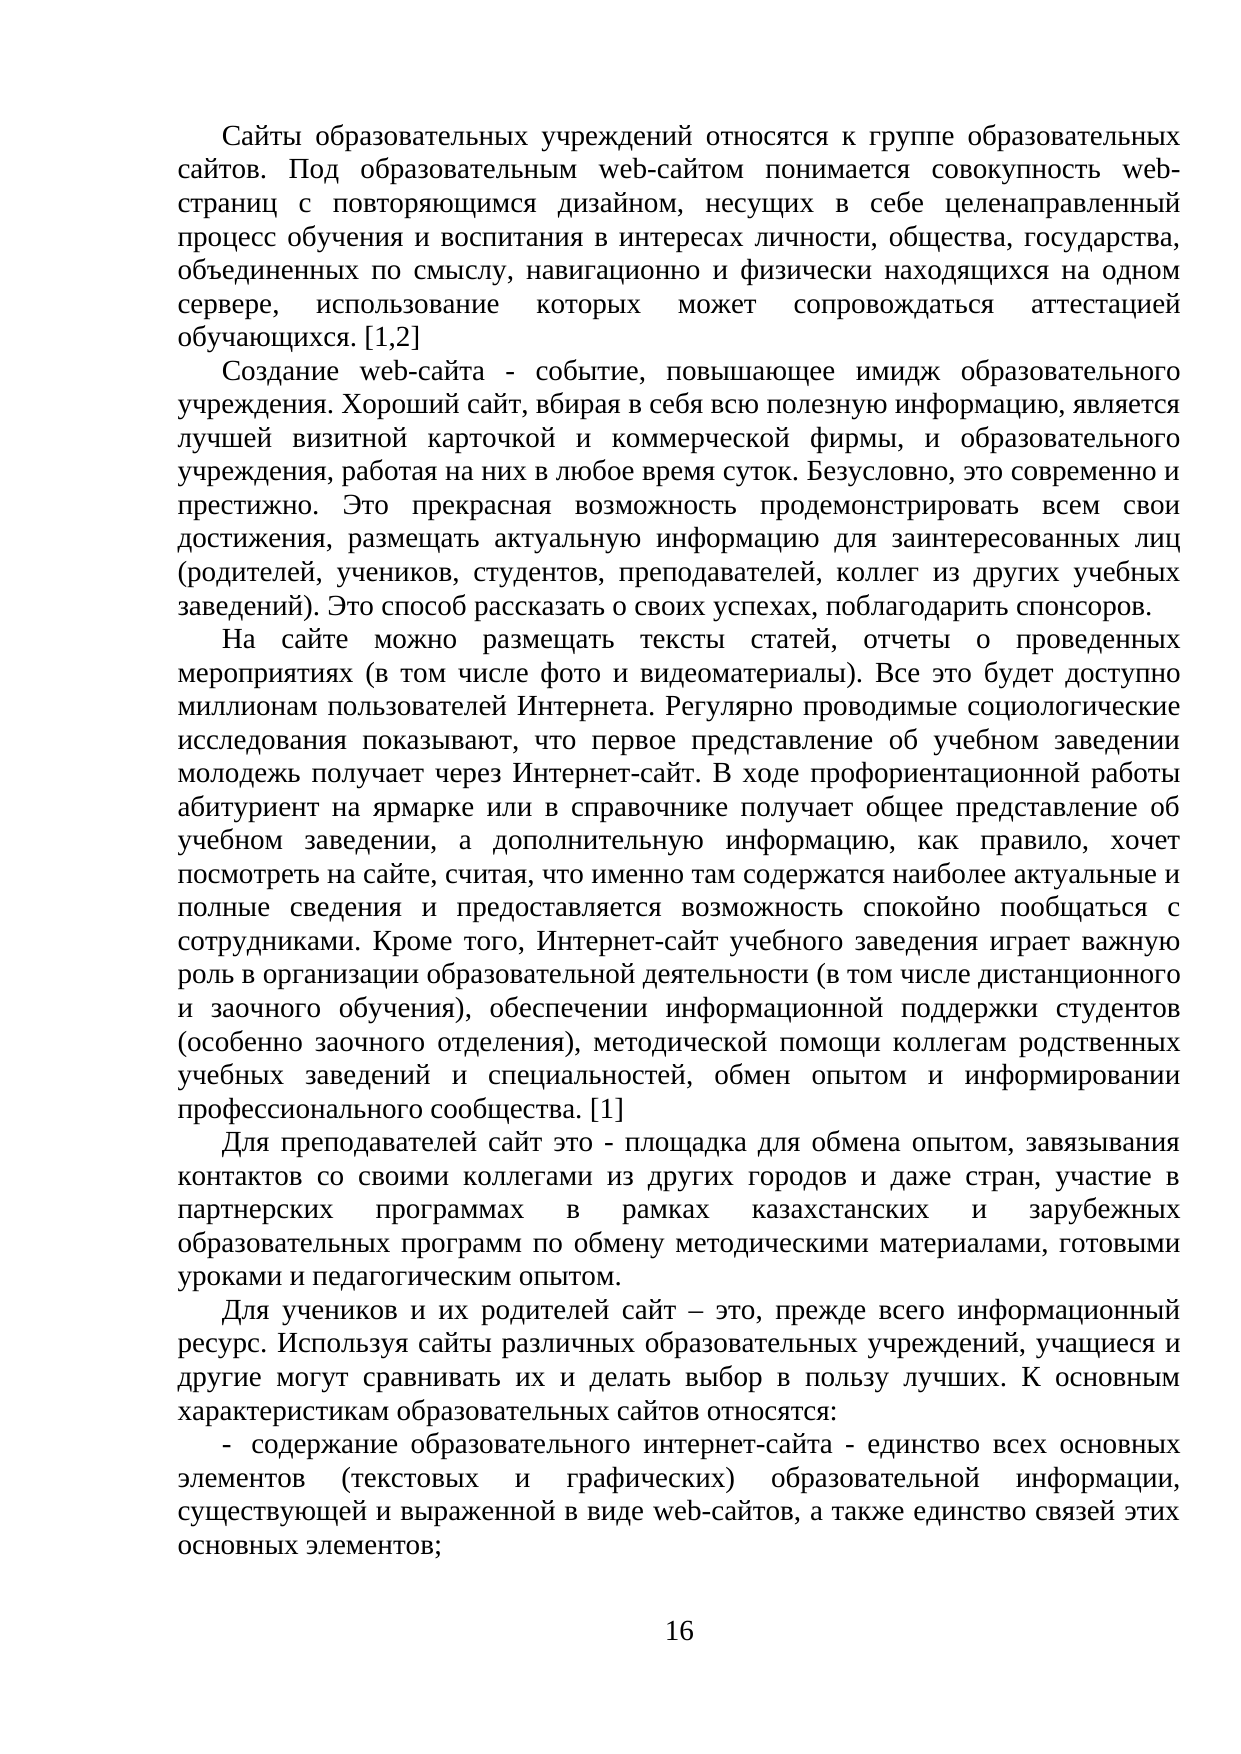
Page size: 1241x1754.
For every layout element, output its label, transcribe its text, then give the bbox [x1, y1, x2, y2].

text Сайты образовательных учреждений относятся к группе образовательных сайтов. Под образовательным web-сайтом понимается совокупность web-страниц с повторяющимся дизайном, несущих в себе целенаправленный процесс обучения и воспитания в интересах личности, общества, государства, объединенных по смыслу, навигационно и физически находящихся на одном сервере, использование которых может сопровождаться аттестацией обучающихся. [1,2] [177, 118, 1181, 353]
text Создание web-сайта - событие, повышающее имидж образовательного учреждения. Хороший сайт, вбирая в себя всю полезную информацию, является лучшей визитной карточкой и коммерческой фирмы, и образовательного учреждения, работая на них в любое время суток. Безусловно, это современно и престижно. Это прекрасная возможность продемонстрировать всем свои достижения, размещать актуальную информацию для заинтересованных лиц (родителей, учеников, студентов, преподавателей, коллег из других учебных заведений). Это способ рассказать о своих успехах, поблагодарить спонсоров. [177, 353, 1181, 621]
text Для преподавателей сайт это - площадка для обмена опытом, завязывания контактов со своими коллегами из других городов и даже стран, участие в партнерских программах в рамках казахстанских и зарубежных образовательных программ по обмену методическими материалами, готовыми уроками и педагогическим опытом. [177, 1124, 1181, 1292]
text На сайте можно размещать тексты статей, отчеты о проведенных мероприятиях (в том числе фото и видеоматериалы). Все это будет доступно миллионам пользователей Интернета. Регулярно проводимые социологические исследования показывают, что первое представление об учебном заведении молодежь получает через Интернет-сайт. В ходе профориентационной работы абитуриент на ярмарке или в справочнике получает общее представление об учебном заведении, а дополнительную информацию, как правило, хочет посмотреть на сайте, считая, что именно там содержатся наиболее актуальные и полные сведения и предоставляется возможность спокойно пообщаться с сотрудниками. Кроме того, Интернет-сайт учебного заведения играет важную роль в организации образовательной деятельности (в том числе дистанционного и заочного обучения), обеспечении информационной поддержки студентов (особенно заочного отделения), методической помощи коллегам родственных учебных заведений и специальностей, обмен опытом и информировании профессионального сообщества. [1] [177, 621, 1181, 1124]
list содержание образовательного интернет-сайта - единство всех основных элементов (текстовых и графических) образовательной информации, существующей и выраженной в виде web-сайтов, а также единство связей этих основных элементов; [177, 1426, 1181, 1560]
text Для учеников и их родителей сайт – это, прежде всего информационный ресурс. Используя сайты различных образовательных учреждений, учащиеся и другие могут сравнивать их и делать выбор в пользу лучших. К основным характеристикам образовательных сайтов относятся: [177, 1292, 1181, 1426]
